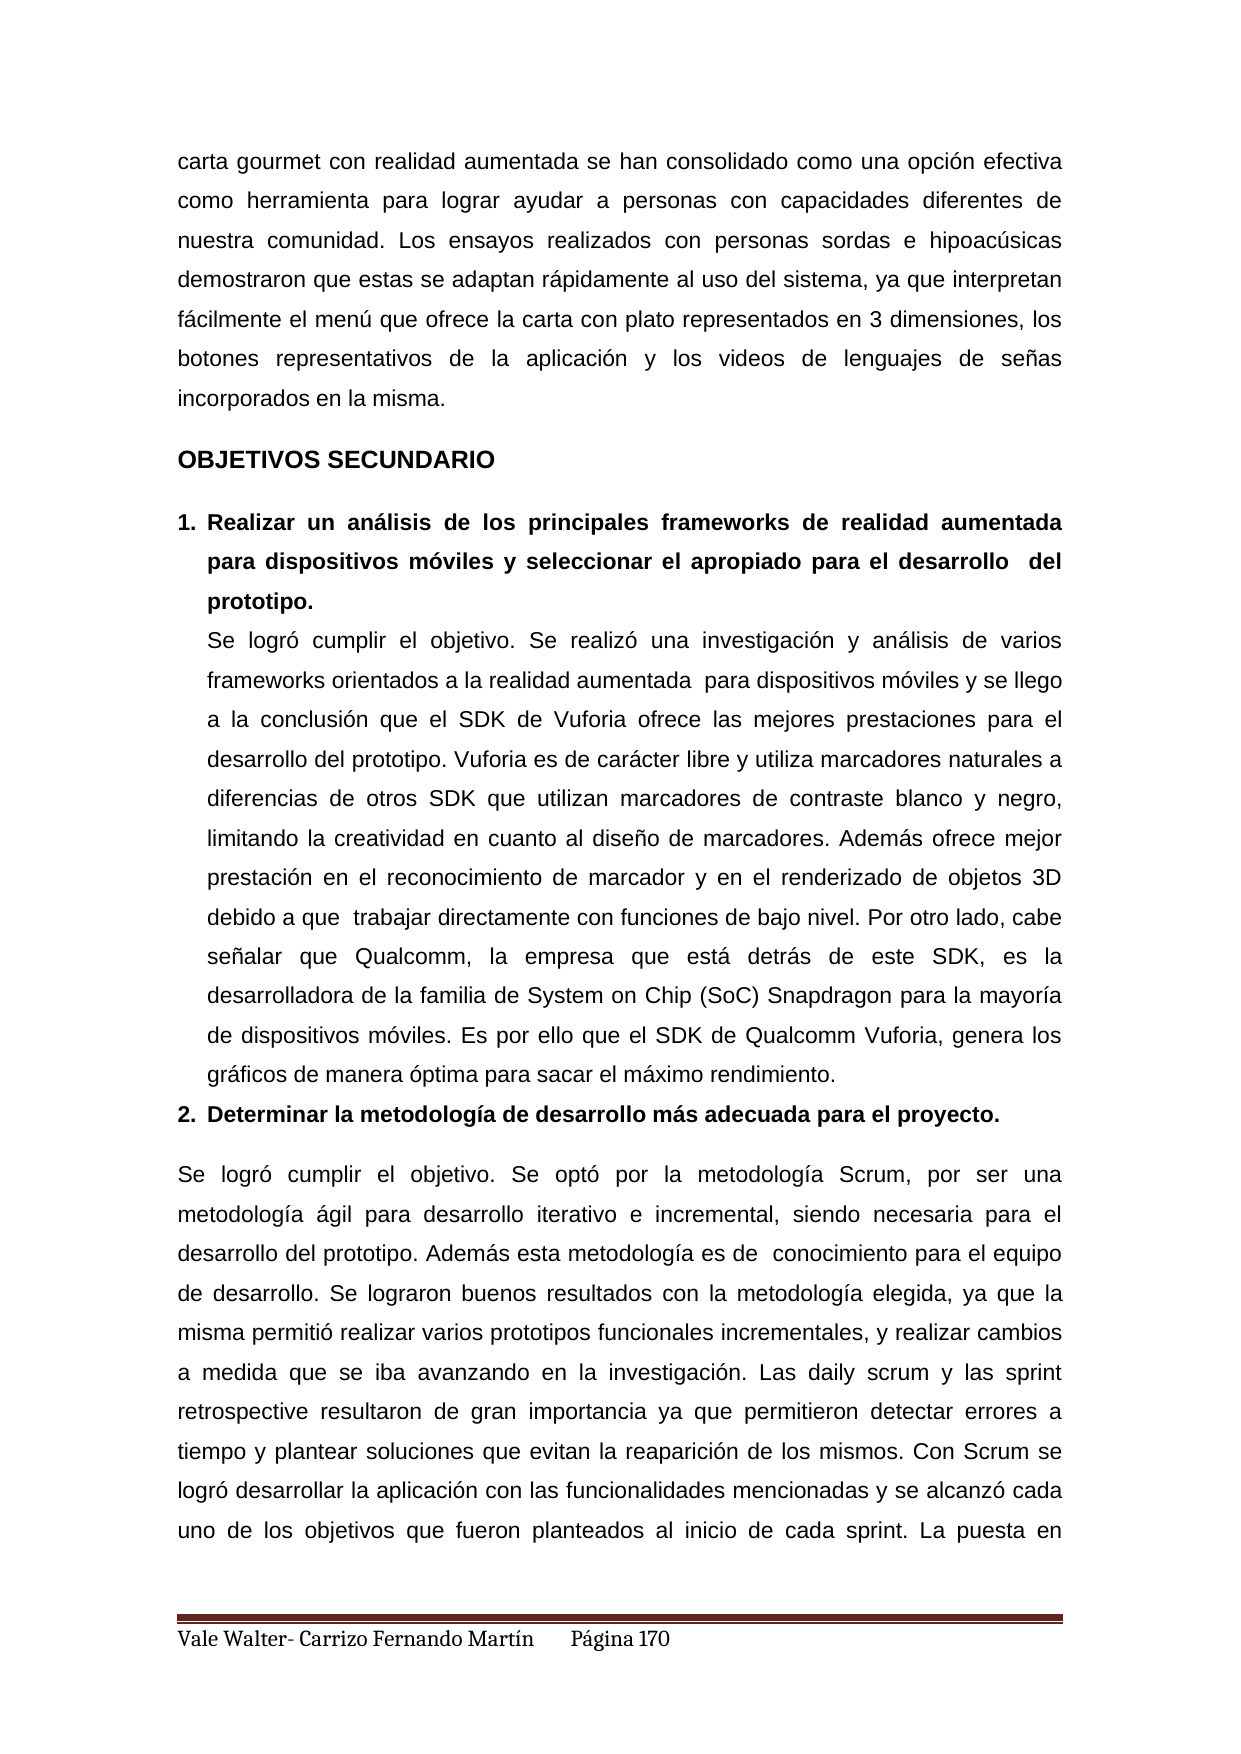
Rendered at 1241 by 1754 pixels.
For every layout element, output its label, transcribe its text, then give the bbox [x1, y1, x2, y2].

text OBJETIVOS SECUNDARIO [177, 445, 1063, 473]
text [177, 148, 1063, 411]
list Determinar la metodología de desarrollo más adecuada para el proyecto. [177, 1101, 1063, 1127]
list Realizar un análisis de los principales frameworks de realidad aumentada para dispositivos móviles y seleccionar el apropiado para el desarrollo del prototipo. [177, 509, 1063, 614]
list Se logró cumplir el objetivo. Se realizó una investigación y análisis de varios frameworks orientados a la realidad aumentada para dispositivos móviles y se llego a la conclusión que el SDK de Vuforia ofrece las mejores prestaciones para el desarrollo del prototipo. Vuforia es de carácter libre y utiliza marcadores naturales a diferencias de otros SDK que utilizan marcadores de contraste blanco y negro, limitando la creatividad en cuanto al diseño de marcadores. Además ofrece mejor prestación en el reconocimiento de marcador y en el renderizado de objetos 3D debido a que trabajar directamente con funciones de bajo nivel. Por otro lado, cabe señalar que Qualcomm, la empresa que está detrás de este SDK, es la desarrolladora de la familia de System on Chip (SoC) Snapdragon para la mayoría de dispositivos móviles. Es por ello que el SDK de Qualcomm Vuforia, genera los gráficos de manera óptima para sacar el máximo rendimiento. [207, 627, 1063, 1088]
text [177, 1161, 1063, 1543]
